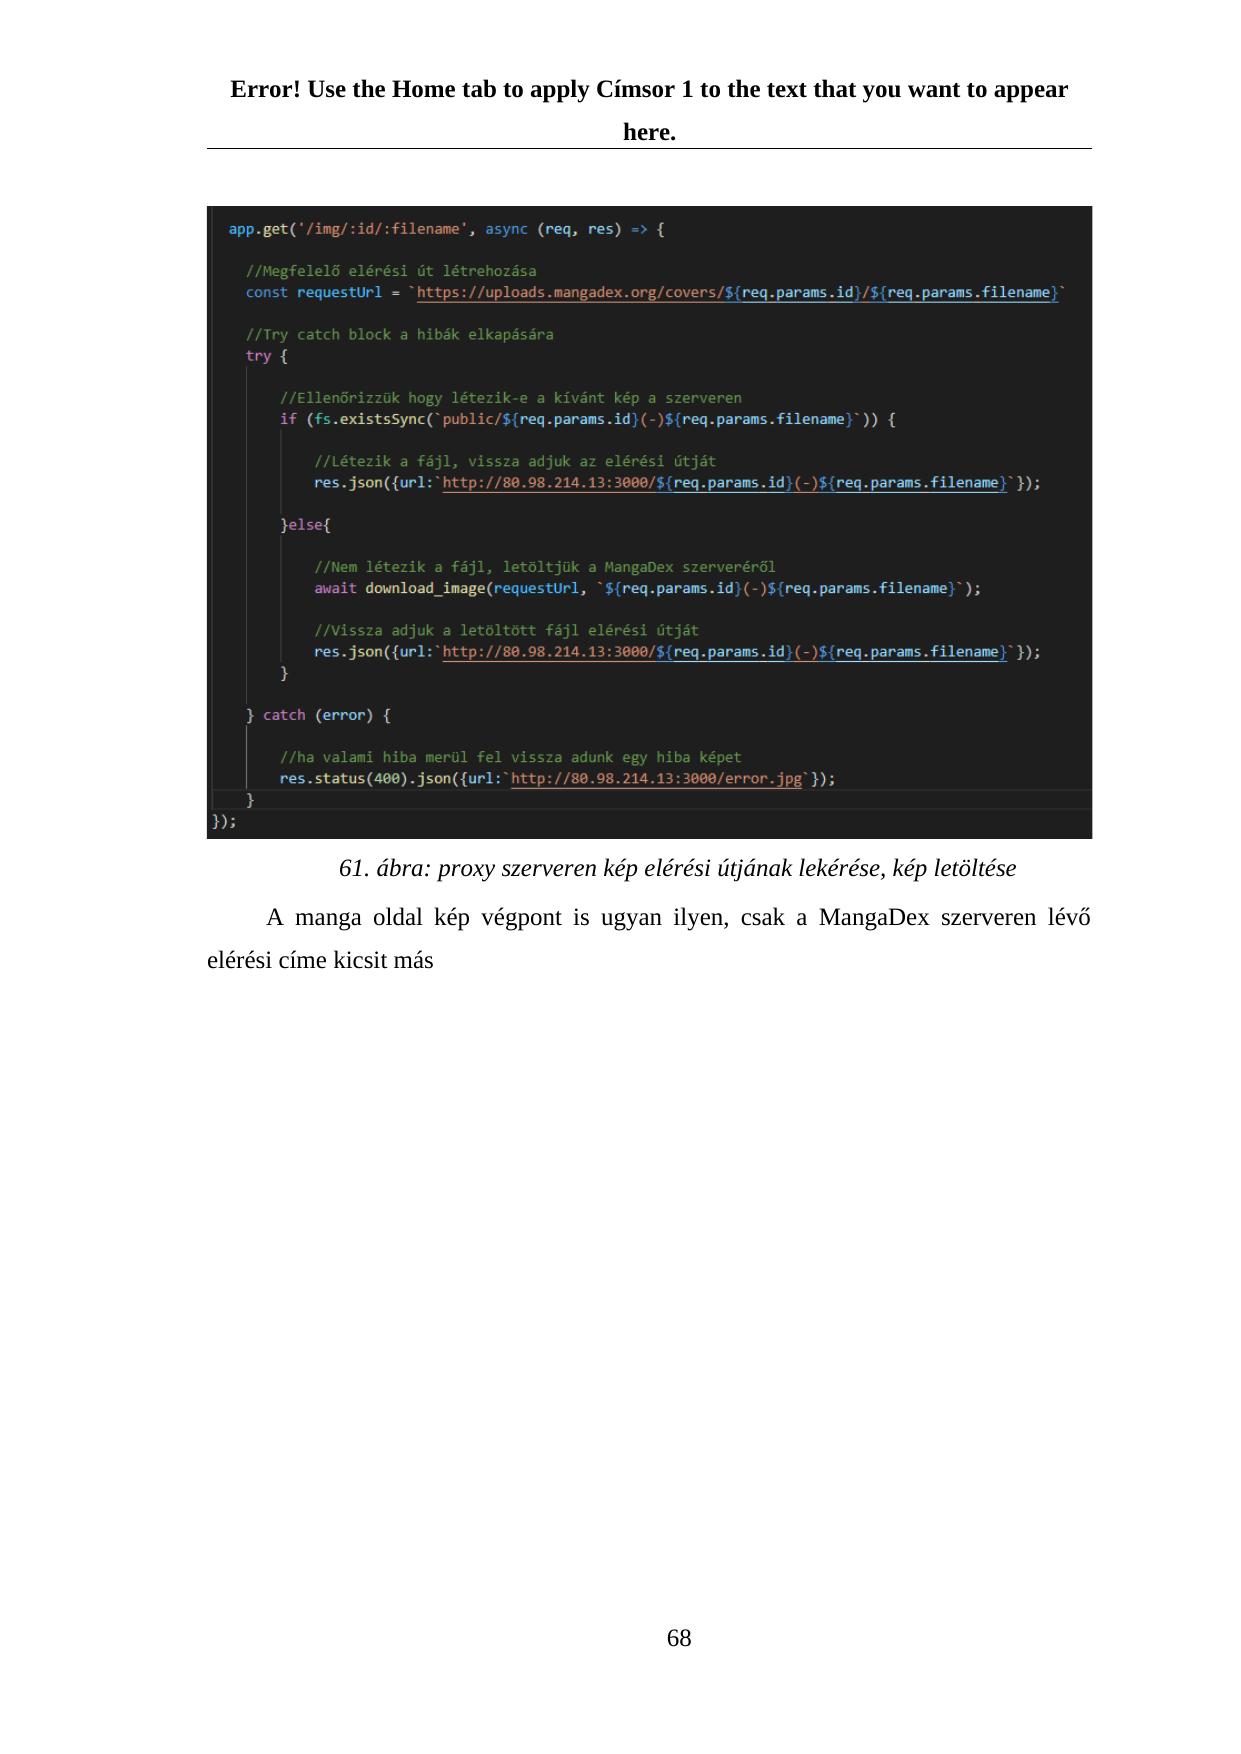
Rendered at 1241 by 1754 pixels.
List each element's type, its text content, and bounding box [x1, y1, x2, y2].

text A manga oldal kép végpont is ugyan ilyen, csak a MangaDex szerveren lévő elérési címe kicsit más [207, 902, 1092, 974]
text 61. ábra: proxy szerveren kép elérési útjának lekérése, kép letöltése [207, 853, 1092, 881]
picture [206, 206, 1093, 839]
